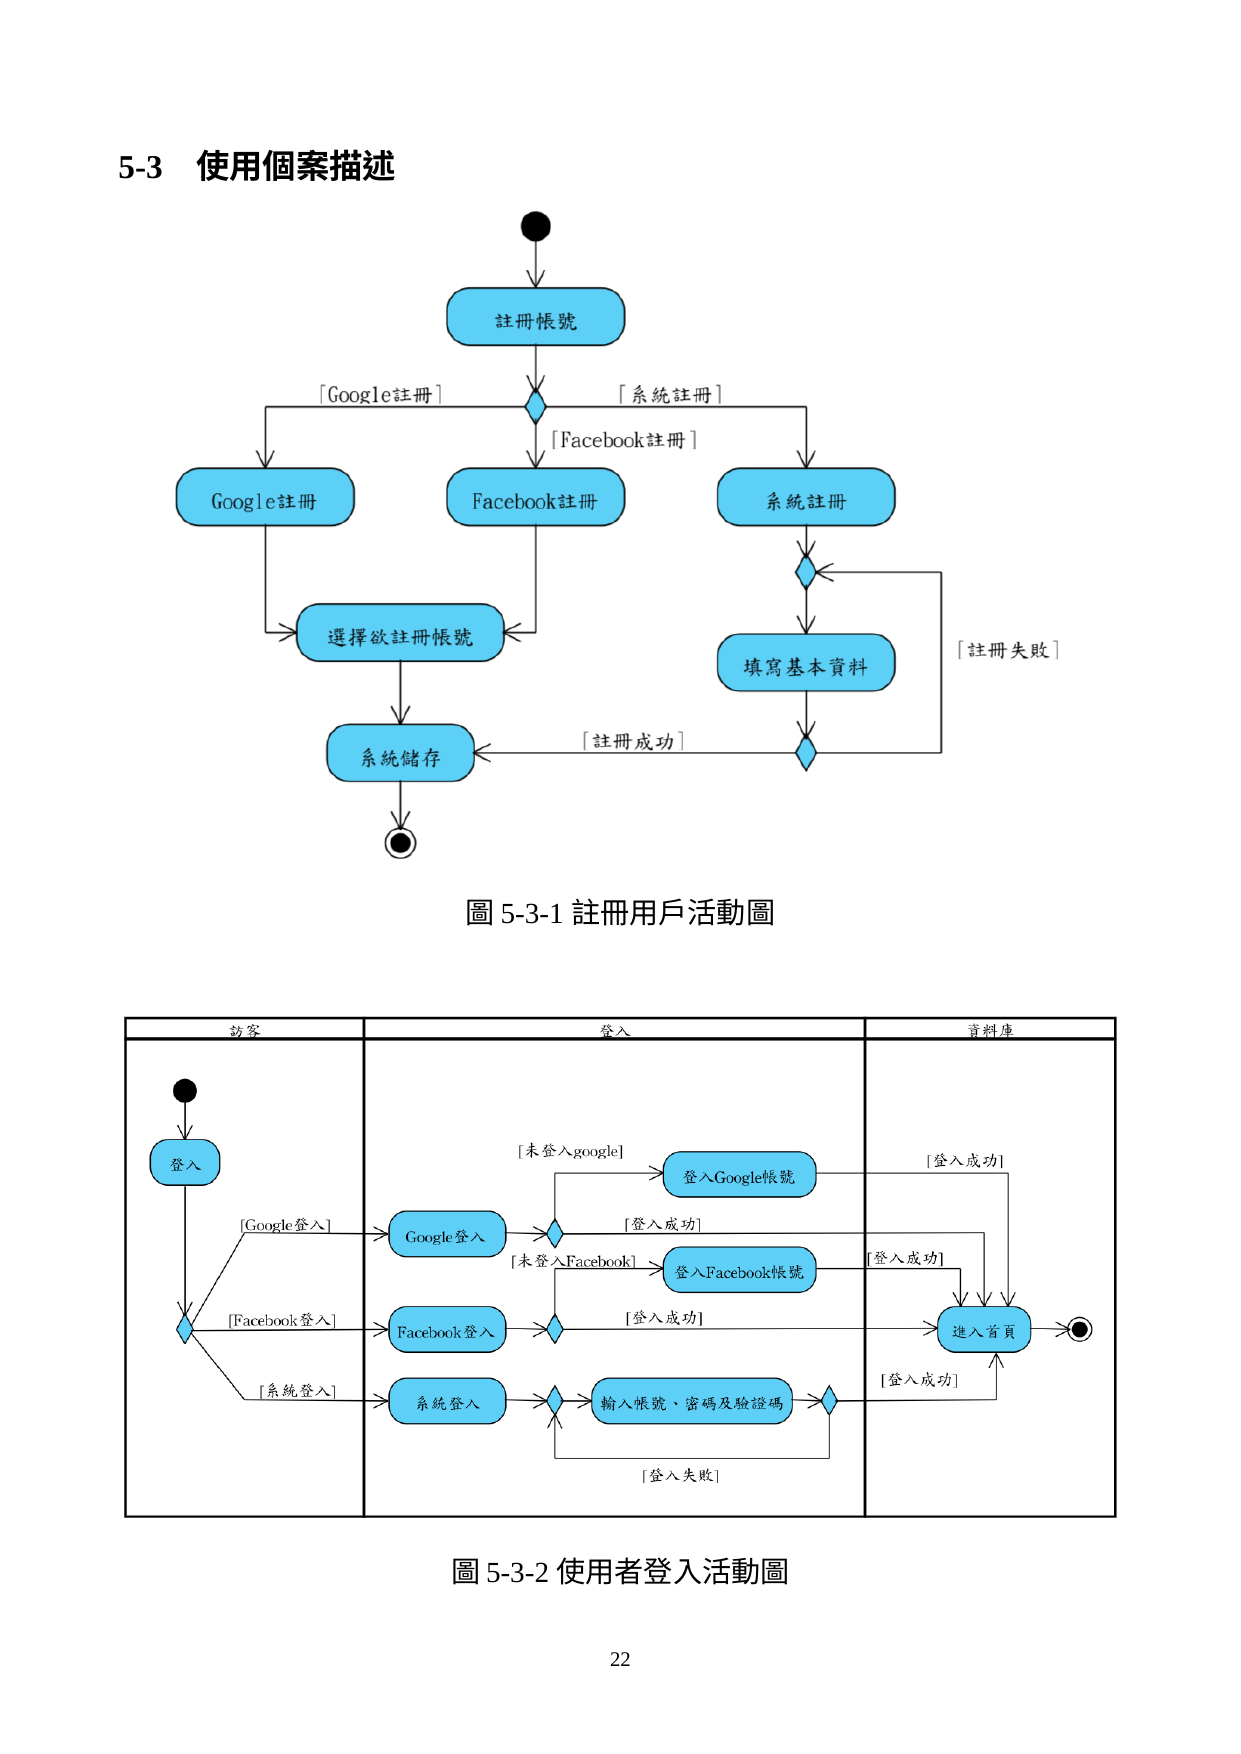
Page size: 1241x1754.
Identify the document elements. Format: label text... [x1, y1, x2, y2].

text 圖5-3-2 使用者登入活動圖 [118, 1535, 1122, 1594]
text 圖5-3-1 註冊用戶活動圖 [118, 877, 1122, 935]
subtitle 5-3 使用個案描述 [118, 127, 1122, 202]
picture [118, 1010, 1123, 1523]
picture [155, 202, 1085, 872]
